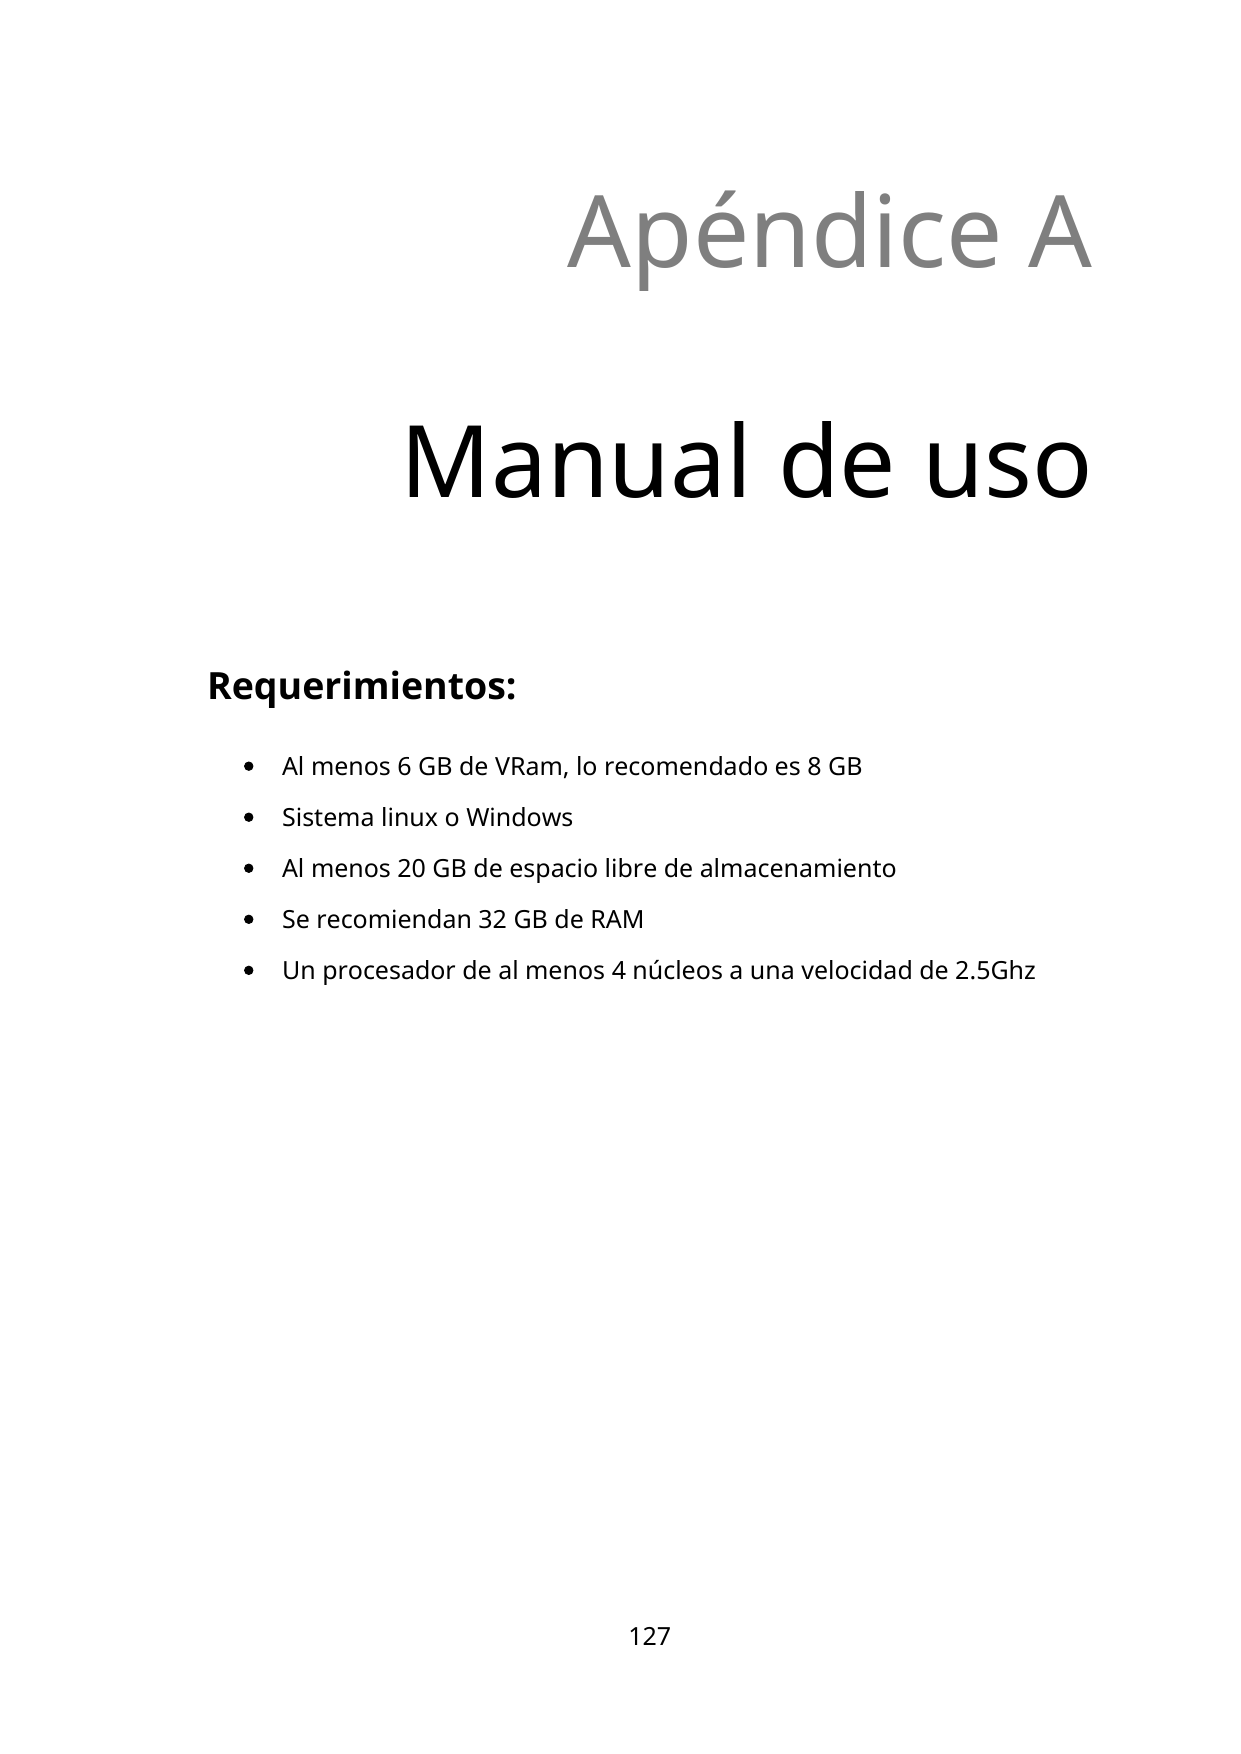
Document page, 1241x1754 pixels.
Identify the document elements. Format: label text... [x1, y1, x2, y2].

text Apéndice A [207, 161, 1092, 297]
list Sistema linux o Windows [244, 799, 1092, 833]
list Al menos 20 GB de espacio libre de almacenamiento [244, 850, 1092, 884]
text Requerimientos: [207, 659, 1092, 710]
list Al menos 6 GB de VRam, lo recomendado es 8 GB [244, 748, 1092, 782]
list Un procesador de al menos 4 núcleos a una velocidad de 2.5Ghz [244, 952, 1092, 986]
list Se recomiendan 32 GB de RAM [244, 901, 1092, 935]
text Manual de uso [207, 390, 1092, 526]
